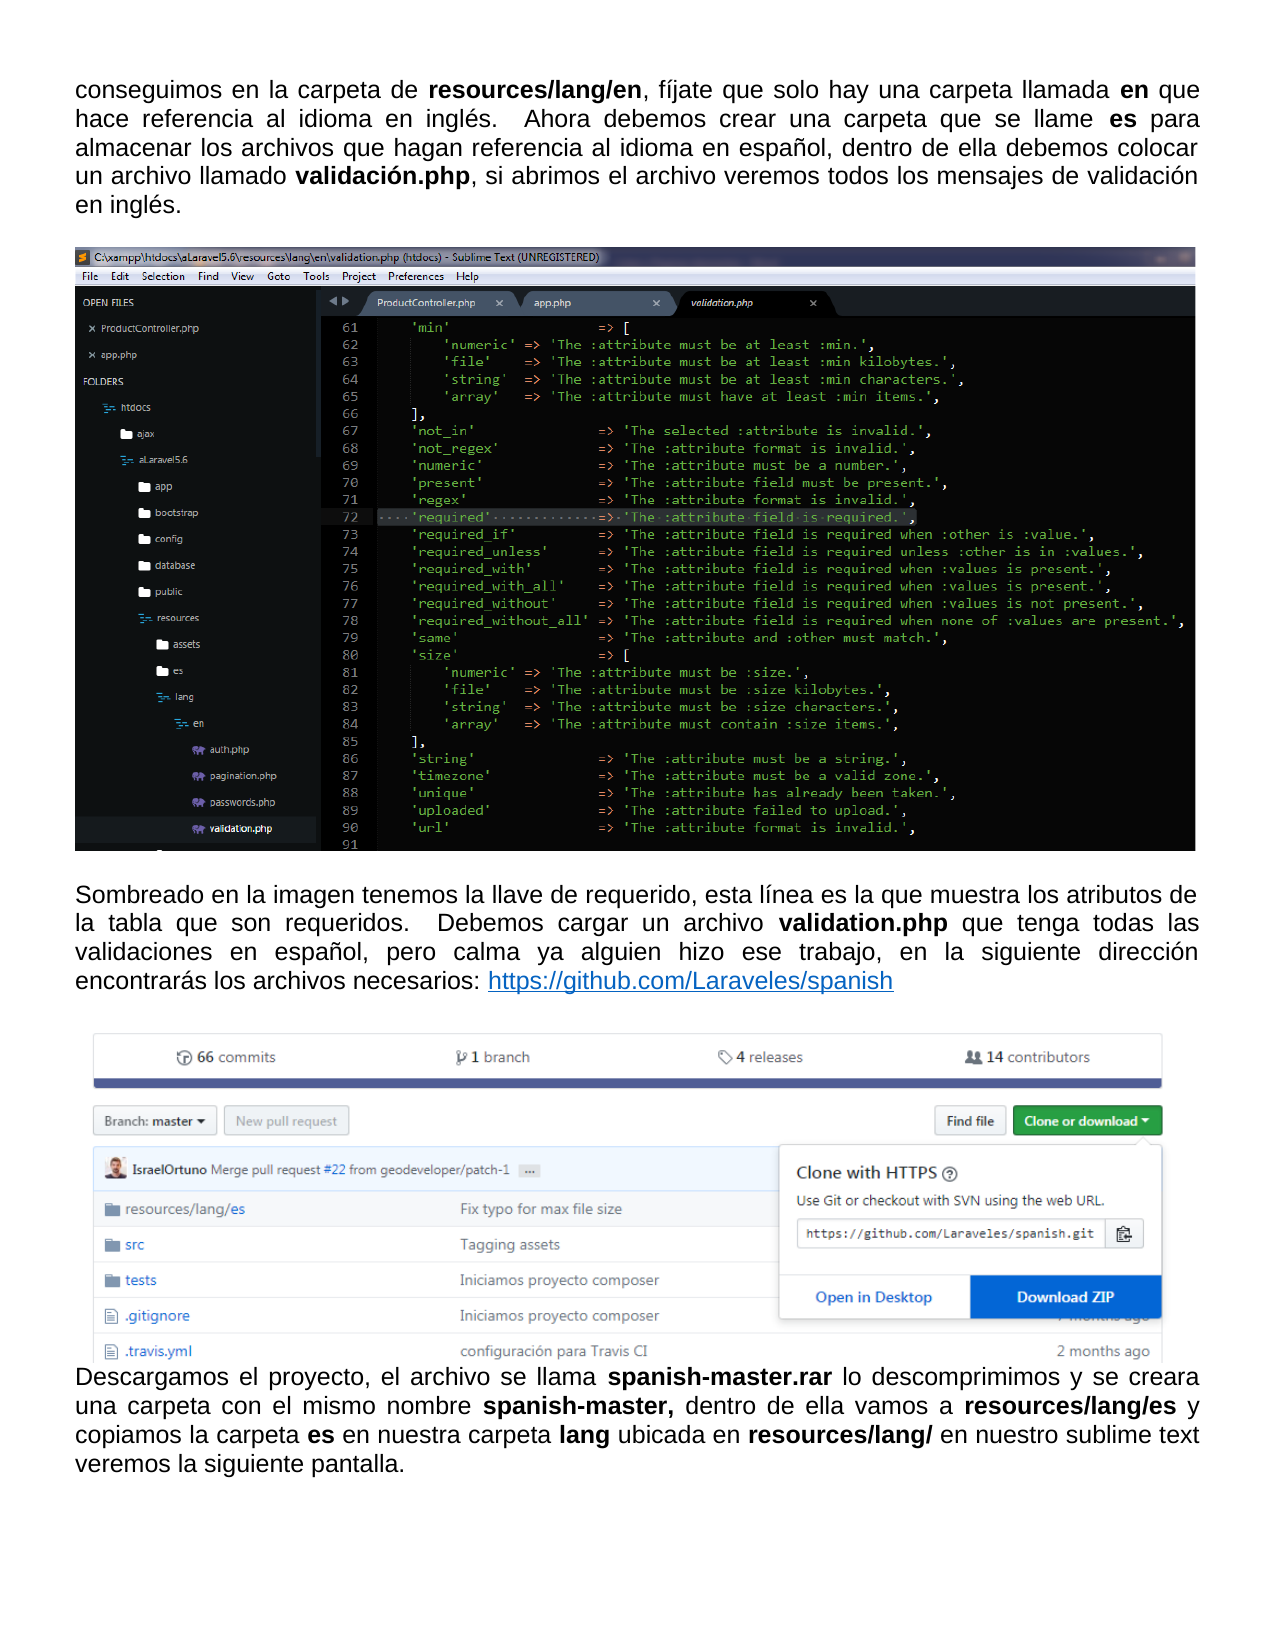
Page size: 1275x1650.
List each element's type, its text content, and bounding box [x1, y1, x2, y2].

picture [75, 247, 1196, 851]
picture [75, 1023, 1188, 1363]
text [75, 75, 1200, 219]
text Sombreado en la imagen tenemos la llave de requerido, esta línea es la que muestra los atributos de la tabla que son requeridos. Debemos cargar un archivo validation.php que tenga todas las validaciones en español, pero calma ya alguien hizo ese trabajo, en la siguiente dirección encontrarás los archivos necesarios: https://github.com/Laraveles/spanish [75, 879, 1200, 994]
text Descargamos el proyecto, el archivo se llama spanish-master.rar lo descomprimimos y se creara una carpeta con el mismo nombre spanish-master, dentro de ella vamos a resources/lang/es y copiamos la carpeta es en nuestra carpeta lang ubicada en resources/lang/ en nuestro sublime text veremos la siguiente pantalla. [75, 1362, 1200, 1477]
